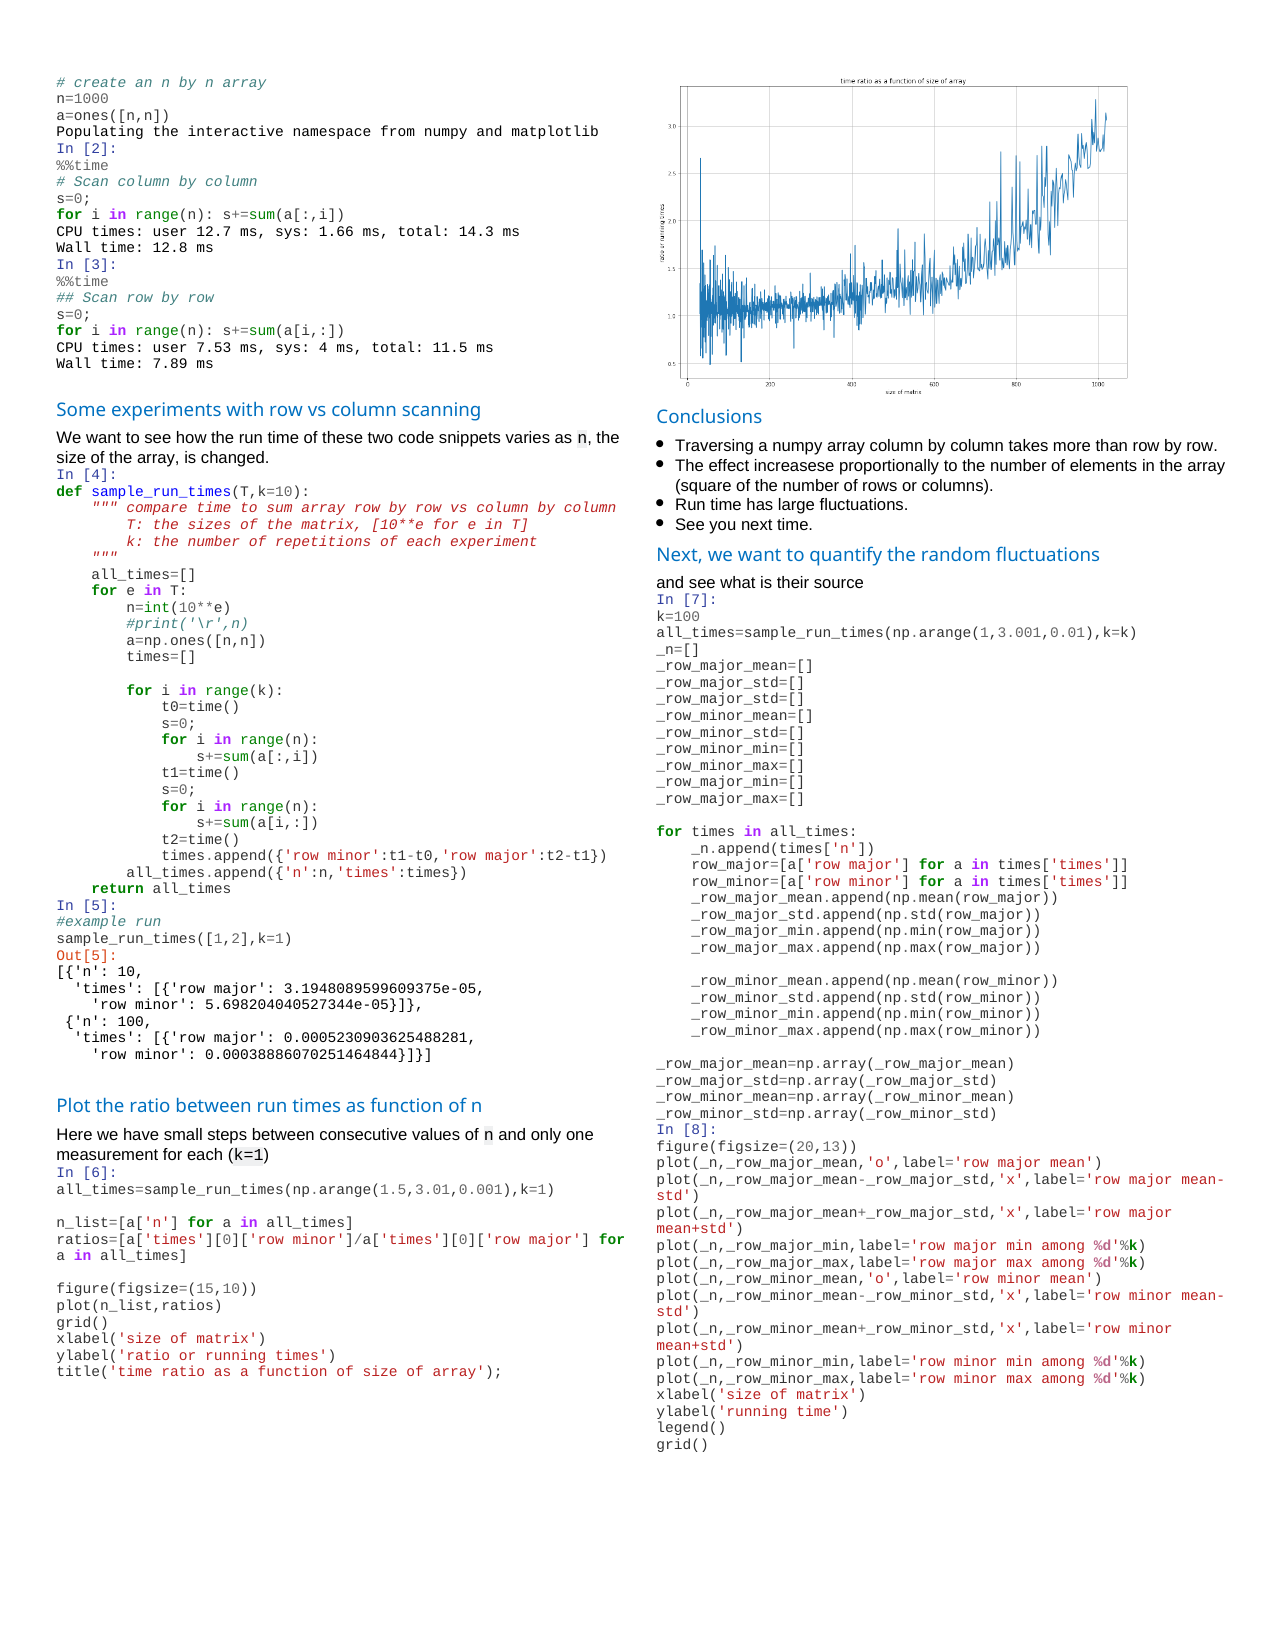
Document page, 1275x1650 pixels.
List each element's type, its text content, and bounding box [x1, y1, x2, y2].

text _row_major_std=[] [656, 692, 1228, 708]
text _row_minor_min.append(np.min(row_minor)) [656, 1006, 1228, 1023]
text [{'n': 10, [56, 964, 628, 981]
text Wall time: 12.8 ms [56, 241, 628, 257]
subtitle Conclusions [656, 404, 1228, 429]
text In [5]: [56, 898, 628, 915]
text plot(_n,_row_major_max,label='row major max among %d'%k) [656, 1255, 1228, 1271]
text s=0; [56, 716, 628, 732]
text times=[] [56, 650, 628, 666]
text a=np.ones([n,n]) [56, 633, 628, 650]
text In [6]: [56, 1166, 628, 1182]
text plot(_n,_row_major_mean-_row_major_std,'x',label='row major mean-std') [656, 1172, 1228, 1205]
text for times in all_times: [656, 824, 1228, 841]
text _row_major_max.append(np.max(row_major)) [656, 940, 1228, 957]
text plot(_n,_row_minor_mean,'o',label='row minor mean') [656, 1271, 1228, 1288]
text _row_minor_std.append(np.std(row_minor)) [656, 990, 1228, 1006]
text title('time ratio as a function of size of array'); [56, 1364, 628, 1381]
text """ compare time to sum array row by row vs column by column [56, 501, 628, 517]
picture [656, 75, 1132, 398]
text grid() [656, 1437, 1228, 1454]
text all_times.append({'n':n,'times':times}) [56, 865, 628, 882]
text Here we have small steps between consecutive values of n and only one measurement for each (k=1) [56, 1124, 628, 1166]
text ## Scan row by row [56, 290, 628, 307]
text #example run [56, 915, 628, 931]
text # Scan column by column [56, 174, 628, 191]
text In [8]: [656, 1122, 1228, 1139]
text n=int(10**e) [56, 600, 628, 617]
text _row_minor_mean.append(np.mean(row_minor)) [656, 973, 1228, 990]
text plot(_n,_row_major_mean+_row_major_std,'x',label='row major mean+std') [656, 1205, 1228, 1238]
text CPU times: user 12.7 ms, sys: 1.66 ms, total: 14.3 ms [56, 224, 628, 241]
text plot(_n,_row_major_mean,'o',label='row major mean') [656, 1156, 1228, 1172]
text _row_major_min.append(np.min(row_major)) [656, 924, 1228, 940]
text _row_minor_mean=[] [656, 708, 1228, 725]
text 'row minor': 0.00038886070251464844}]}] [56, 1047, 628, 1064]
text n_list=[a['n'] for a in all_times] [56, 1215, 628, 1232]
text In [2]: [56, 141, 628, 158]
text for i in range(n): s+=sum(a[i,:]) [56, 323, 628, 340]
text _row_minor_min=[] [656, 741, 1228, 758]
text plot(_n,_row_major_min,label='row major min among %d'%k) [656, 1238, 1228, 1255]
text Out[5]: [56, 948, 628, 964]
text 'row minor': 5.698204040527344e-05}]}, [56, 997, 628, 1014]
text #print('\r',n) [56, 617, 628, 633]
text _row_major_max=[] [656, 791, 1228, 808]
text _row_major_mean=np.array(_row_major_mean) [656, 1056, 1228, 1073]
text t0=time() [56, 699, 628, 716]
text k: the number of repetitions of each experiment [56, 534, 628, 550]
text T: the sizes of the matrix, [10**e for e in T] [56, 517, 628, 534]
text return all_times [56, 882, 628, 898]
text s=0; [56, 307, 628, 323]
text _row_minor_std=[] [656, 725, 1228, 741]
text _row_major_min=[] [656, 774, 1228, 791]
text for i in range(n): s+=sum(a[:,i]) [56, 207, 628, 224]
text _row_minor_max=[] [656, 758, 1228, 774]
text _n.append(times['n']) [656, 841, 1228, 857]
text s+=sum(a[i,:]) [56, 815, 628, 832]
text times.append({'row minor':t1-t0,'row major':t2-t1}) [56, 848, 628, 865]
text In [4]: [56, 467, 628, 484]
text xlabel('size of matrix') [656, 1387, 1228, 1404]
text all_times=sample_run_times(np.arange(1.5,3.01,0.001),k=1) [56, 1182, 628, 1199]
text """ [56, 550, 628, 567]
text s+=sum(a[:,i]) [56, 749, 628, 766]
text for e in T: [56, 583, 628, 600]
text ratios=[a['times'][0]['row minor']/a['times'][0]['row major'] for a in all_times] [56, 1232, 628, 1265]
text _row_minor_mean=np.array(_row_minor_mean) [656, 1089, 1228, 1106]
text In [3]: [56, 257, 628, 274]
text t1=time() [56, 766, 628, 782]
text s=0; [56, 782, 628, 799]
text Populating the interactive namespace from numpy and matplotlib [56, 125, 628, 141]
text t2=time() [56, 832, 628, 848]
text n=1000 [56, 92, 628, 108]
text legend() [656, 1421, 1228, 1437]
text Wall time: 7.89 ms [56, 357, 628, 373]
text k=100 [656, 609, 1228, 626]
subtitle Next, we want to quantify the random fluctuations [656, 541, 1228, 567]
text %%time [56, 158, 628, 174]
text plot(n_list,ratios) [56, 1298, 628, 1315]
text s=0; [56, 191, 628, 207]
text _row_major_mean.append(np.mean(row_major)) [656, 891, 1228, 907]
subtitle Plot the ratio between run times as function of n [56, 1093, 628, 1118]
text _row_major_std.append(np.std(row_major)) [656, 907, 1228, 924]
text _row_major_std=np.array(_row_major_std) [656, 1073, 1228, 1089]
text figure(figsize=(15,10)) [56, 1282, 628, 1298]
text In [7]: [656, 592, 1228, 609]
list The effect increasese proportionally to the number of elements in the array (square of the number of rows or columns). [656, 456, 1228, 495]
text sample_run_times([1,2],k=1) [56, 931, 628, 948]
text _row_minor_std=np.array(_row_minor_std) [656, 1106, 1228, 1122]
text %%time [56, 274, 628, 290]
text CPU times: user 7.53 ms, sys: 4 ms, total: 11.5 ms [56, 340, 628, 357]
text _row_major_std=[] [656, 675, 1228, 692]
text figure(figsize=(20,13)) [656, 1139, 1228, 1156]
text plot(_n,_row_minor_mean+_row_minor_std,'x',label='row minor mean+std') [656, 1321, 1228, 1354]
text grid() [56, 1315, 628, 1331]
text def sample_run_times(T,k=10): [56, 484, 628, 501]
text We want to see how the run time of these two code snippets varies as n, the size of the array, is changed. [56, 428, 628, 467]
text xlabel('size of matrix') [56, 1331, 628, 1348]
text and see what is their source [656, 573, 1228, 592]
text _row_minor_max.append(np.max(row_minor)) [656, 1023, 1228, 1039]
text ylabel('running time') [656, 1404, 1228, 1421]
text all_times=sample_run_times(np.arange(1,3.001,0.01),k=k) [656, 626, 1228, 642]
list See you next time. [656, 515, 1228, 535]
text _n=[] [656, 642, 1228, 659]
text ylabel('ratio or running times') [56, 1348, 628, 1364]
text a=ones([n,n]) [56, 108, 628, 125]
text all_times=[] [56, 567, 628, 583]
list Run time has large fluctuations. [656, 495, 1228, 515]
text _row_major_mean=[] [656, 659, 1228, 675]
text for i in range(n): [56, 799, 628, 815]
text plot(_n,_row_minor_min,label='row minor min among %d'%k) [656, 1354, 1228, 1371]
text 'times': [{'row major': 0.0005230903625488281, [56, 1031, 628, 1047]
text 'times': [{'row major': 3.1948089599609375e-05, [56, 981, 628, 997]
text for i in range(k): [56, 683, 628, 699]
text plot(_n,_row_minor_mean-_row_minor_std,'x',label='row minor mean-std') [656, 1288, 1228, 1321]
text # create an n by n array [56, 75, 628, 92]
text plot(_n,_row_minor_max,label='row minor max among %d'%k) [656, 1371, 1228, 1387]
subtitle Some experiments with row vs column scanning [56, 396, 628, 421]
text {'n': 100, [56, 1014, 628, 1031]
text for i in range(n): [56, 732, 628, 749]
text row_minor=[a['row minor'] for a in times['times']] [656, 874, 1228, 891]
list Traversing a numpy array column by column takes more than row by row. [656, 436, 1228, 456]
text row_major=[a['row major'] for a in times['times']] [656, 857, 1228, 874]
